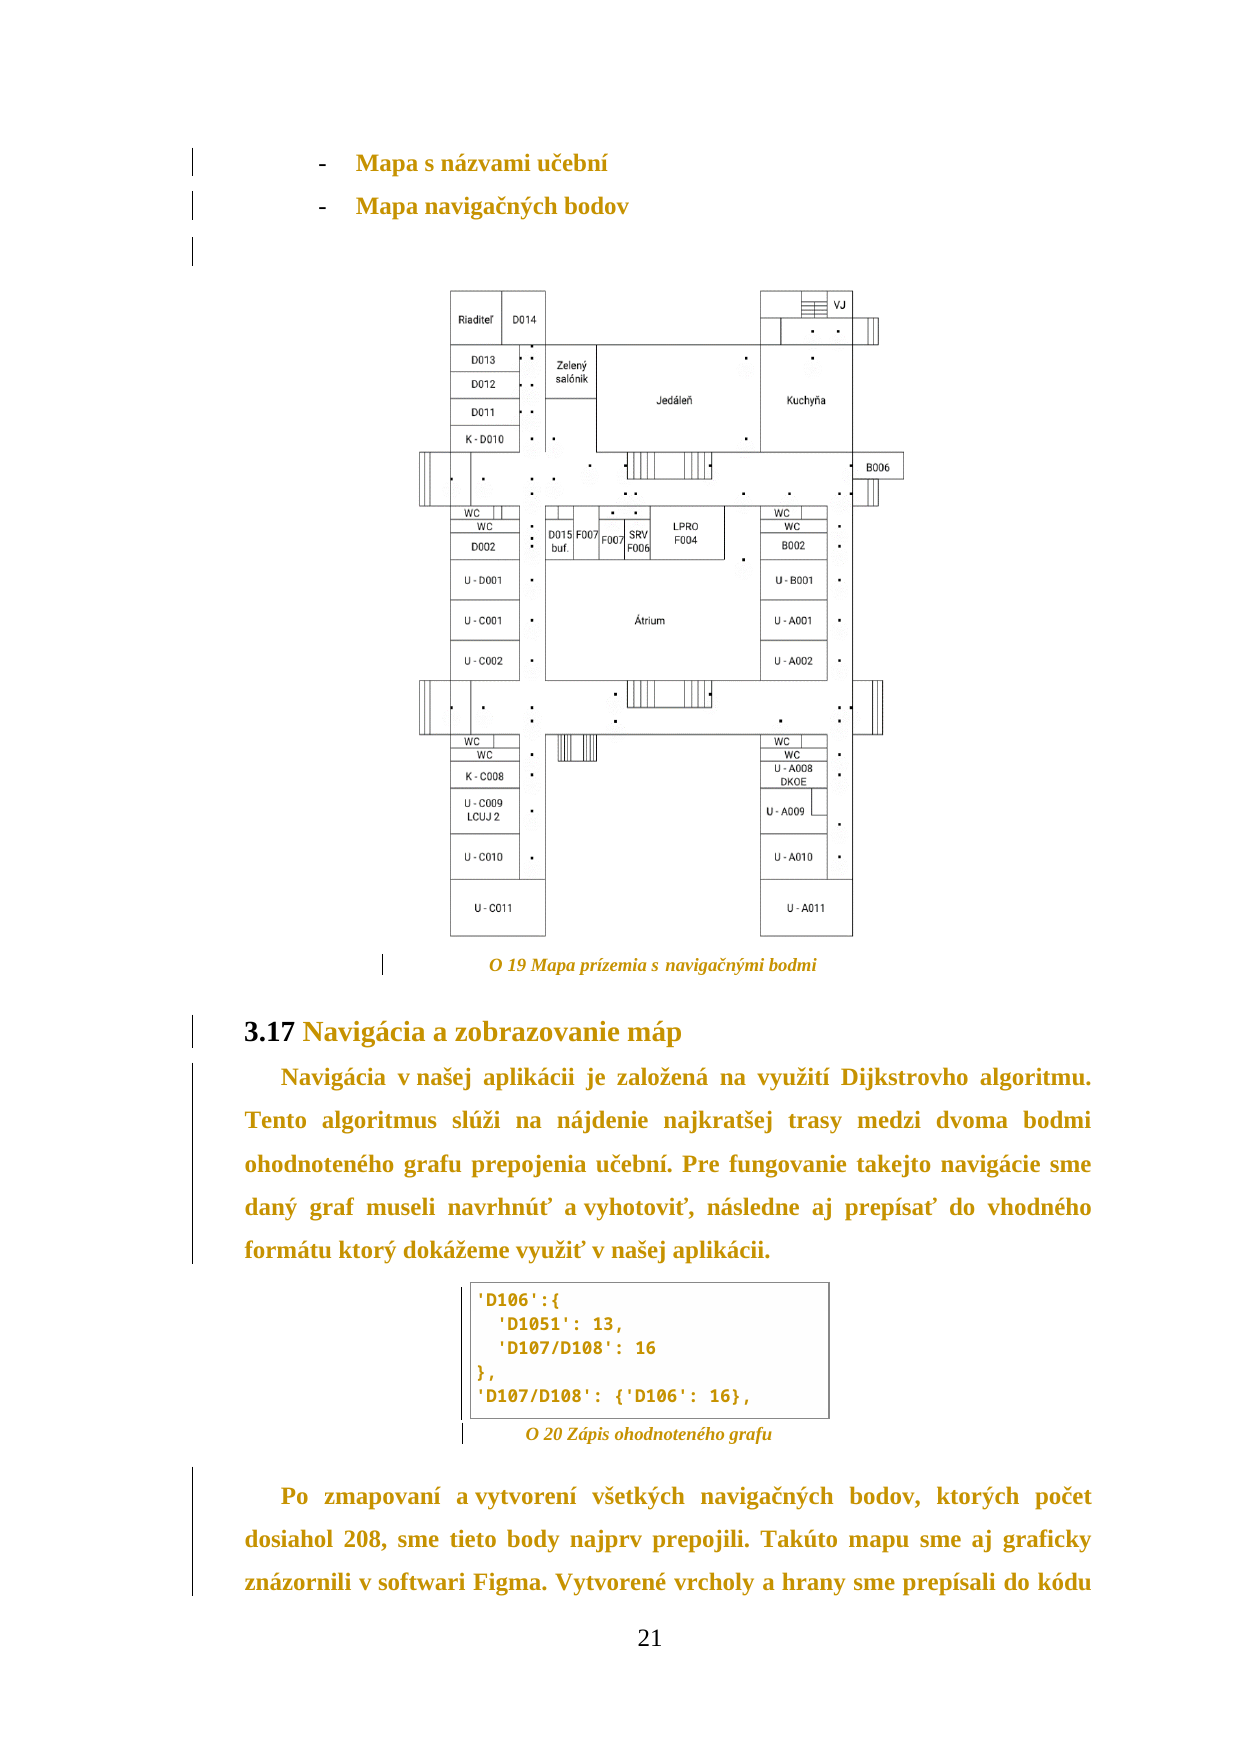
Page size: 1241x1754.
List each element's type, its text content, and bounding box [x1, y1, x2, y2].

text Navigácia a zobrazovanie máp [244, 1014, 1092, 1048]
text Navigácia v našej aplikácii je založená na využití Dijkstrovho algoritmu. Tento algoritmus slúži na nájdenie najkratšej trasy medzi dvoma bodmi ohodnoteného grafu prepojenia učební. Pre fungovanie takejto navigácie sme daný graf museli navrhnúť a vyhotoviť, následne aj prepísať do vhodného formátu ktorý dokážeme využiť v našej aplikácii. [244, 1062, 1092, 1264]
picture [396, 287, 934, 941]
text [244, 1278, 1092, 1596]
list Mapa navigačných bodov [318, 191, 1092, 219]
list Mapa s názvami učební [318, 148, 1092, 176]
